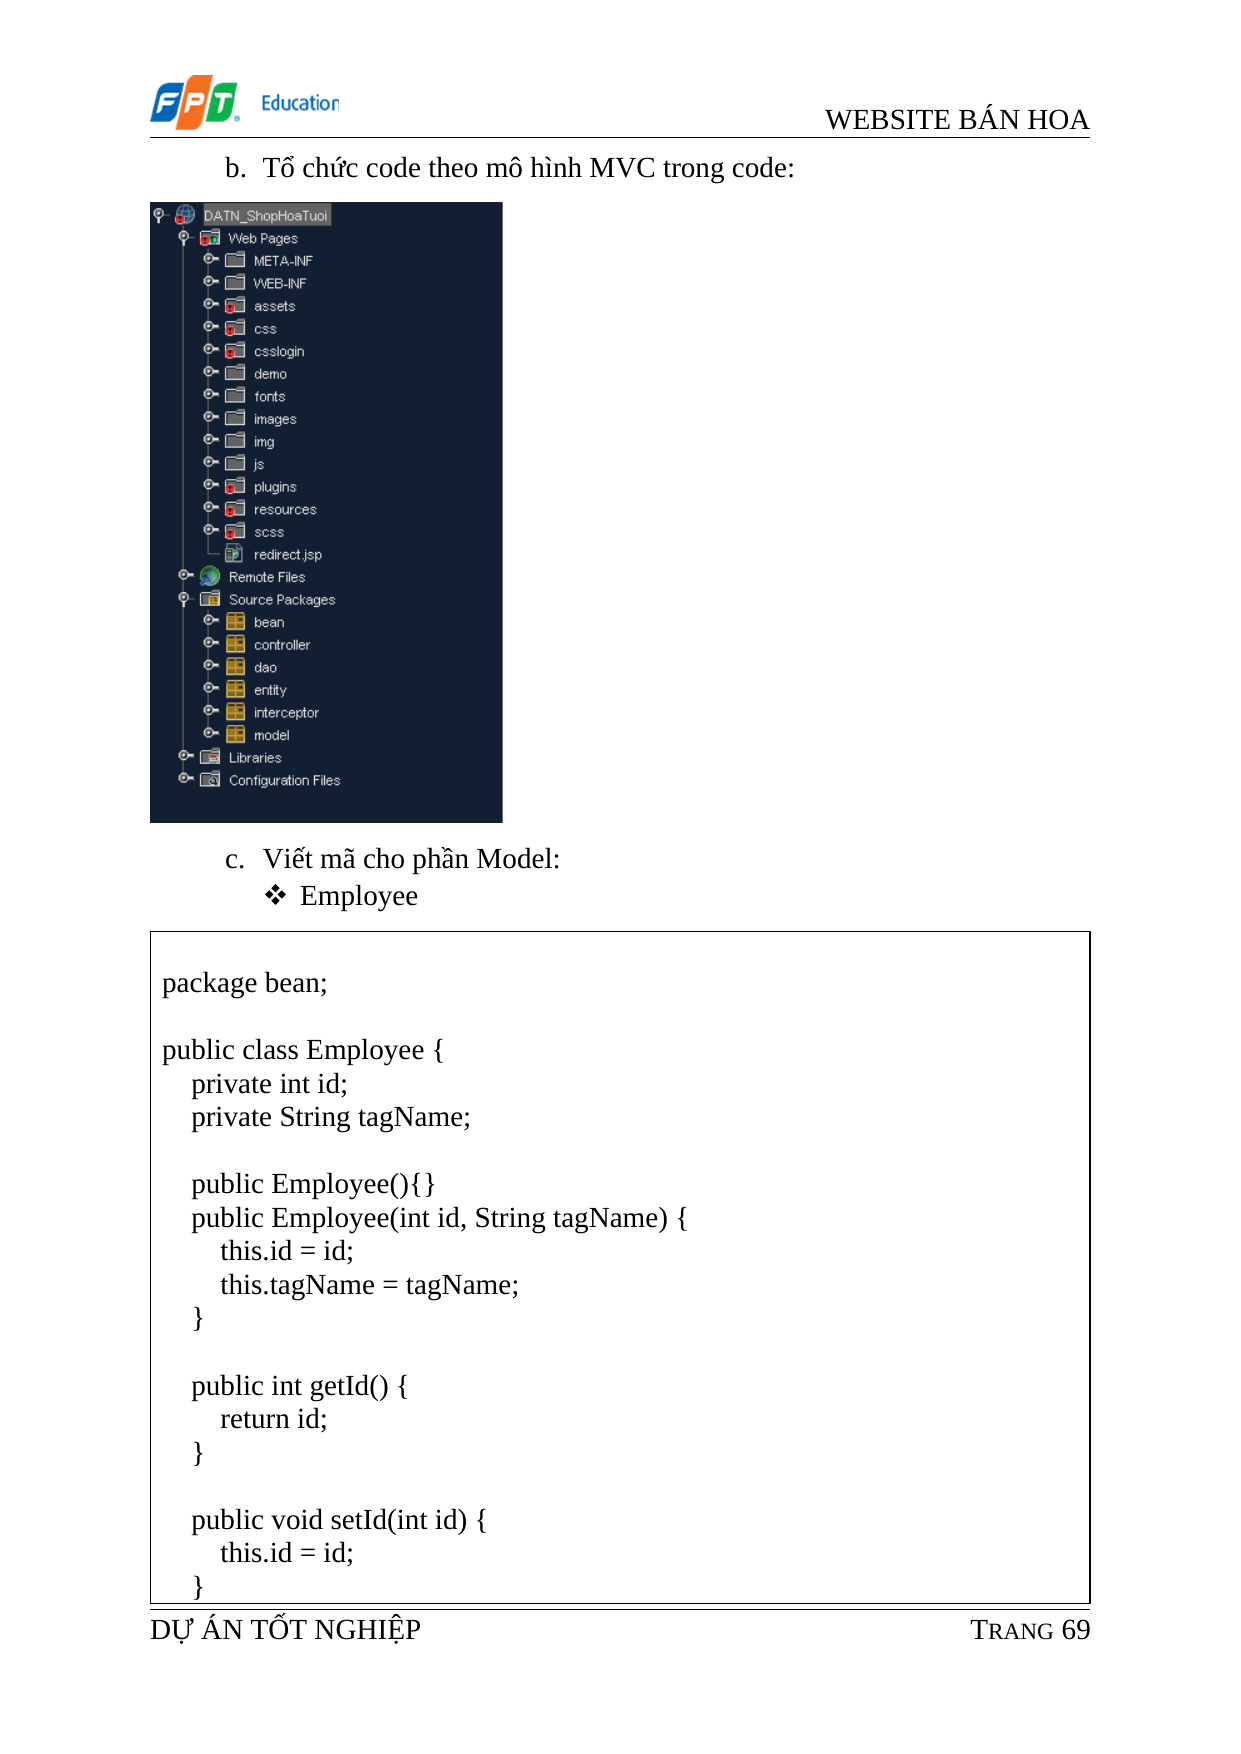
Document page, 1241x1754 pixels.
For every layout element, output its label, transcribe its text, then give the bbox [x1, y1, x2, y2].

list Viết mã cho phần Model: [225, 842, 1090, 875]
list Tổ chức code theo mô hình MVC trong code: [225, 150, 1090, 183]
picture [150, 202, 503, 823]
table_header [151, 932, 1089, 1602]
list Employee [262, 878, 1090, 911]
picture [150, 75, 339, 130]
